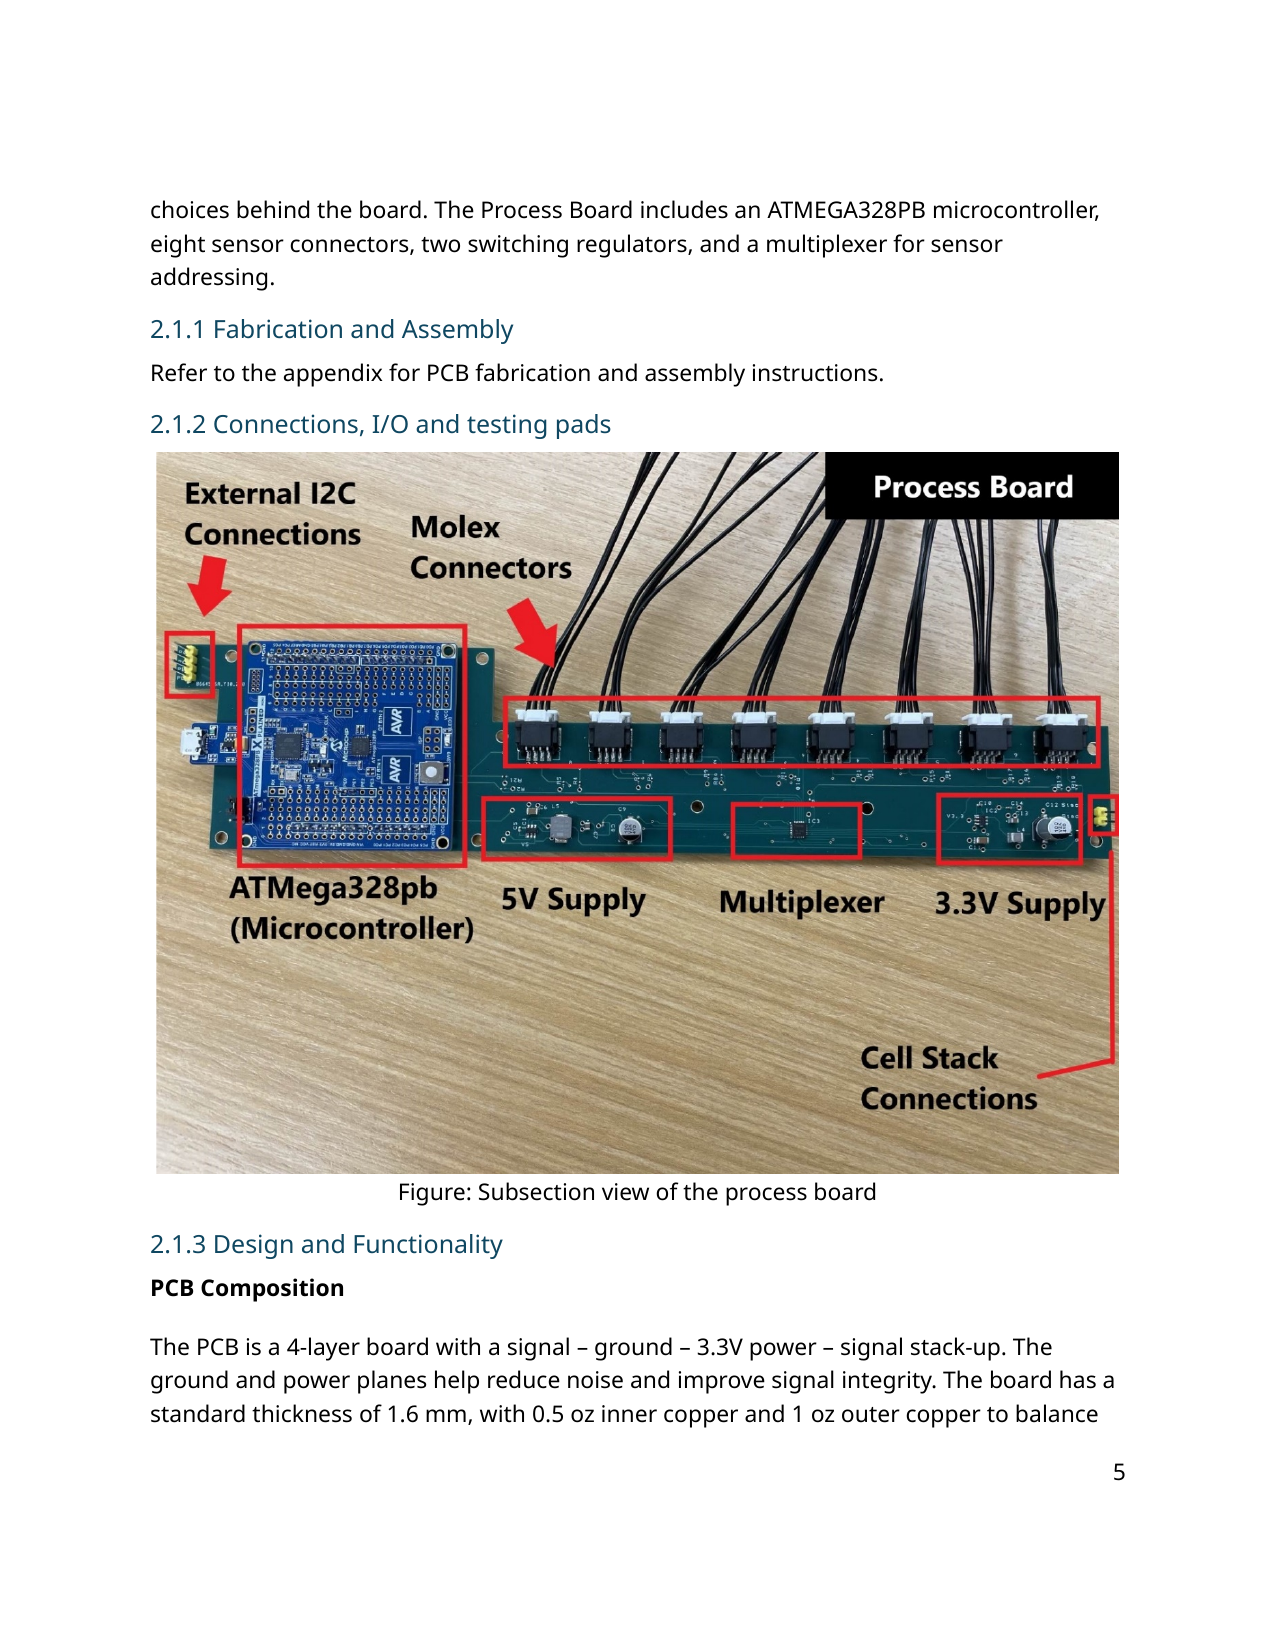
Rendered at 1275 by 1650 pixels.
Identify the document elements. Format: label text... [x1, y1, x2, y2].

text PCB Composition [150, 1272, 1125, 1303]
subtitle 2.1.2 Connections, I/O and testing pads [150, 407, 1125, 441]
picture [156, 452, 1119, 1174]
subtitle 2.1.3 Design and Functionality [150, 1227, 1125, 1261]
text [150, 194, 1125, 292]
subtitle 2.1.1 Fabrication and Assembly [150, 312, 1125, 346]
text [150, 1331, 1125, 1429]
text Refer to the appendix for PCB fabrication and assembly instructions. [150, 357, 1125, 388]
